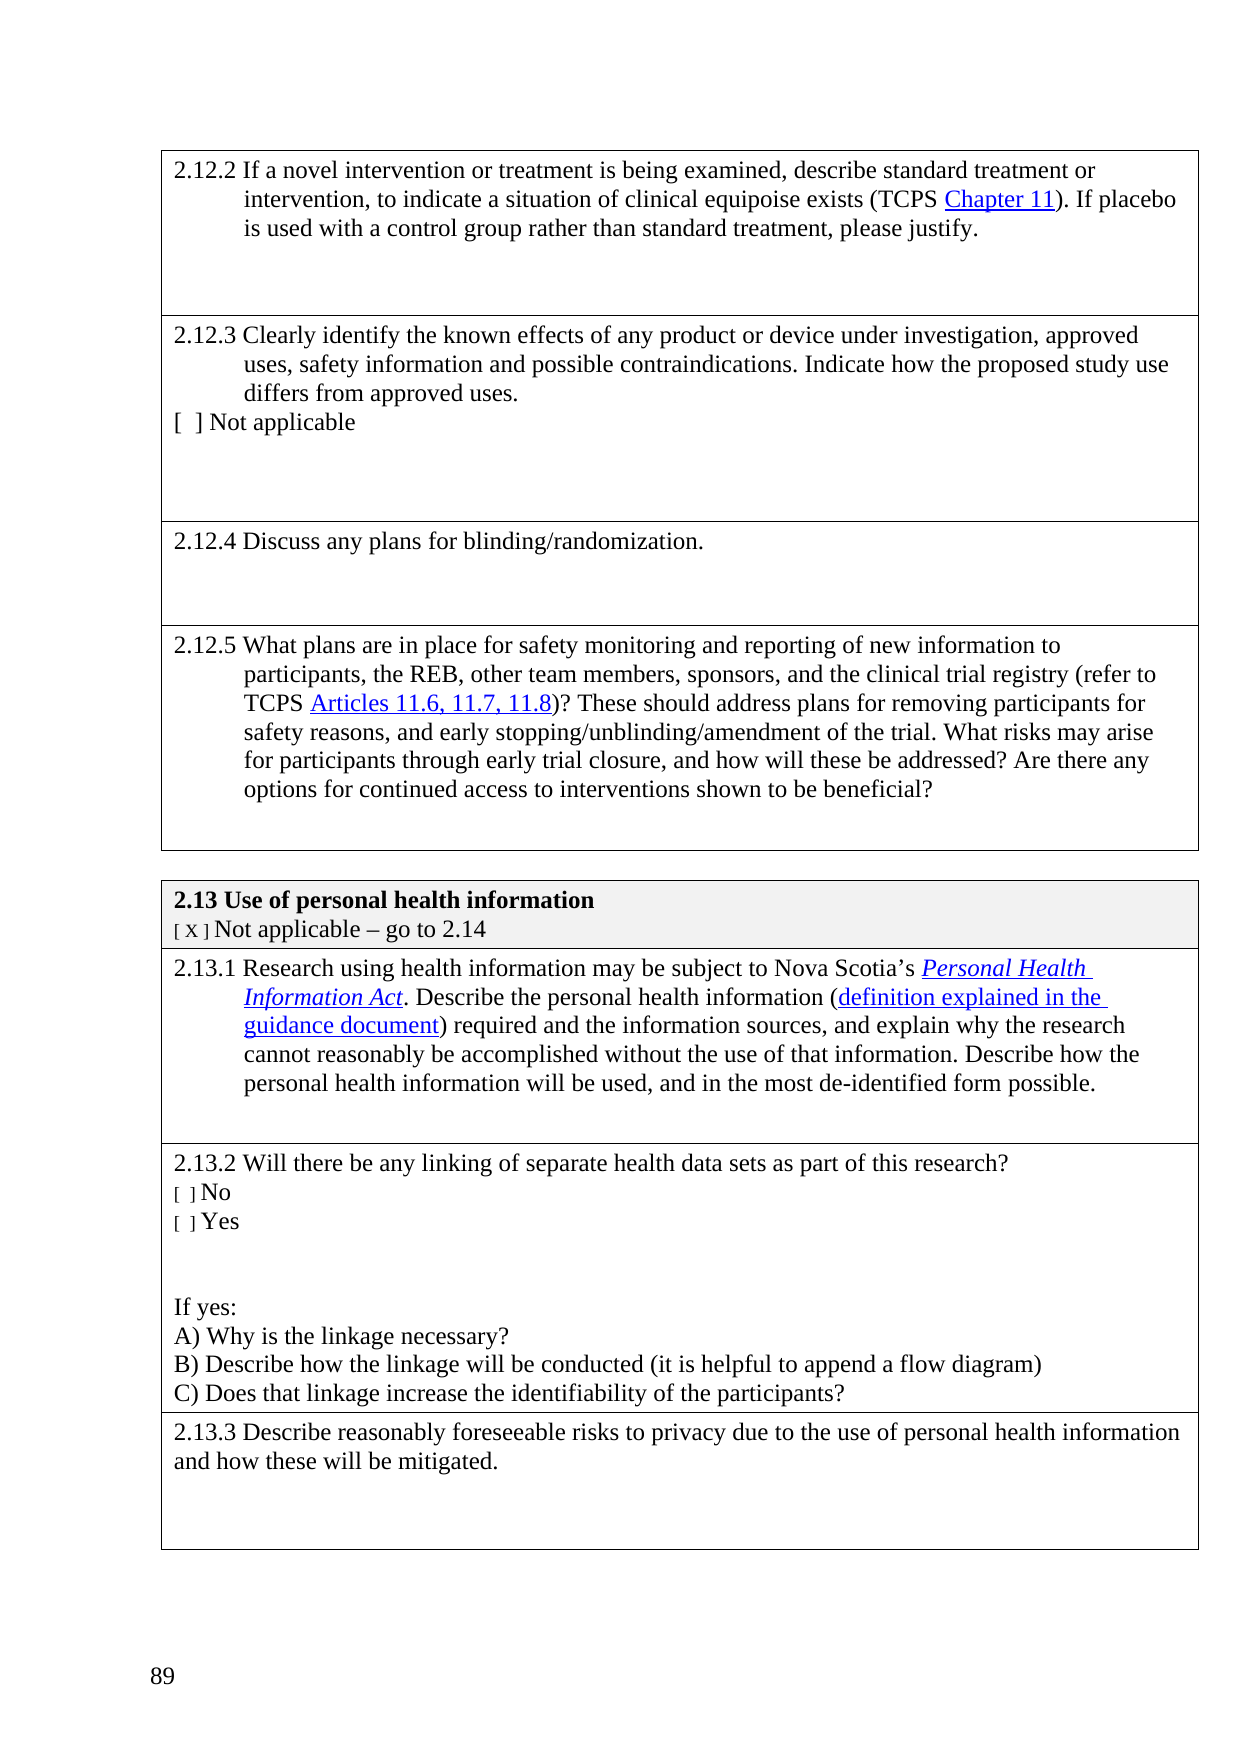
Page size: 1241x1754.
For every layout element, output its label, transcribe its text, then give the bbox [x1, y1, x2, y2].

table_header 2.13 Use of personal health information [ X ] Not applicable – go to 2.14 [162, 881, 1198, 948]
table_cell 2.12.4 Discuss any plans for blinding/randomization. [162, 522, 1198, 625]
table_cell 2.12.3 Clearly identify the known effects of any product or device under investigation, approved uses, safety information and possible contraindications. Indicate how the proposed study use differs from approved uses. [ ] Not applicable [162, 316, 1198, 521]
table_cell 2.13.1 Research using health information may be subject to Nova Scotia’s Personal Health Information Act. Describe the personal health information (definition explained in the guidance document) required and the information sources, and explain why the research cannot reasonably be accomplished without the use of that information. Describe how the personal health information will be used, and in the most de-identified form possible. [162, 949, 1198, 1143]
table_cell 2.13.3 Describe reasonably foreseeable risks to privacy due to the use of personal health information and how these will be mitigated. [162, 1413, 1198, 1549]
table_cell 2.12.5 What plans are in place for safety monitoring and reporting of new information to participants, the REB, other team members, sponsors, and the clinical trial registry (refer to TCPS Articles 11.6, 11.7, 11.8)? These should address plans for removing participants for safety reasons, and early stopping/unblinding/amendment of the trial. What risks may arise for participants through early trial closure, and how will these be addressed? Are there any options for continued access to interventions shown to be beneficial? [162, 626, 1198, 850]
table_cell 2.13.2 Will there be any linking of separate health data sets as part of this research? [ ] No [ ] Yes If yes: A) Why is the linkage necessary? B) Describe how the linkage will be conducted (it is helpful to append a flow diagram) C) Does that linkage increase the identifiability of the participants? [162, 1144, 1198, 1412]
table_cell 2.12.2 If a novel intervention or treatment is being examined, describe standard treatment or intervention, to indicate a situation of clinical equipoise exists (TCPS Chapter 11). If placebo is used with a control group rather than standard treatment, please justify. [162, 151, 1198, 315]
